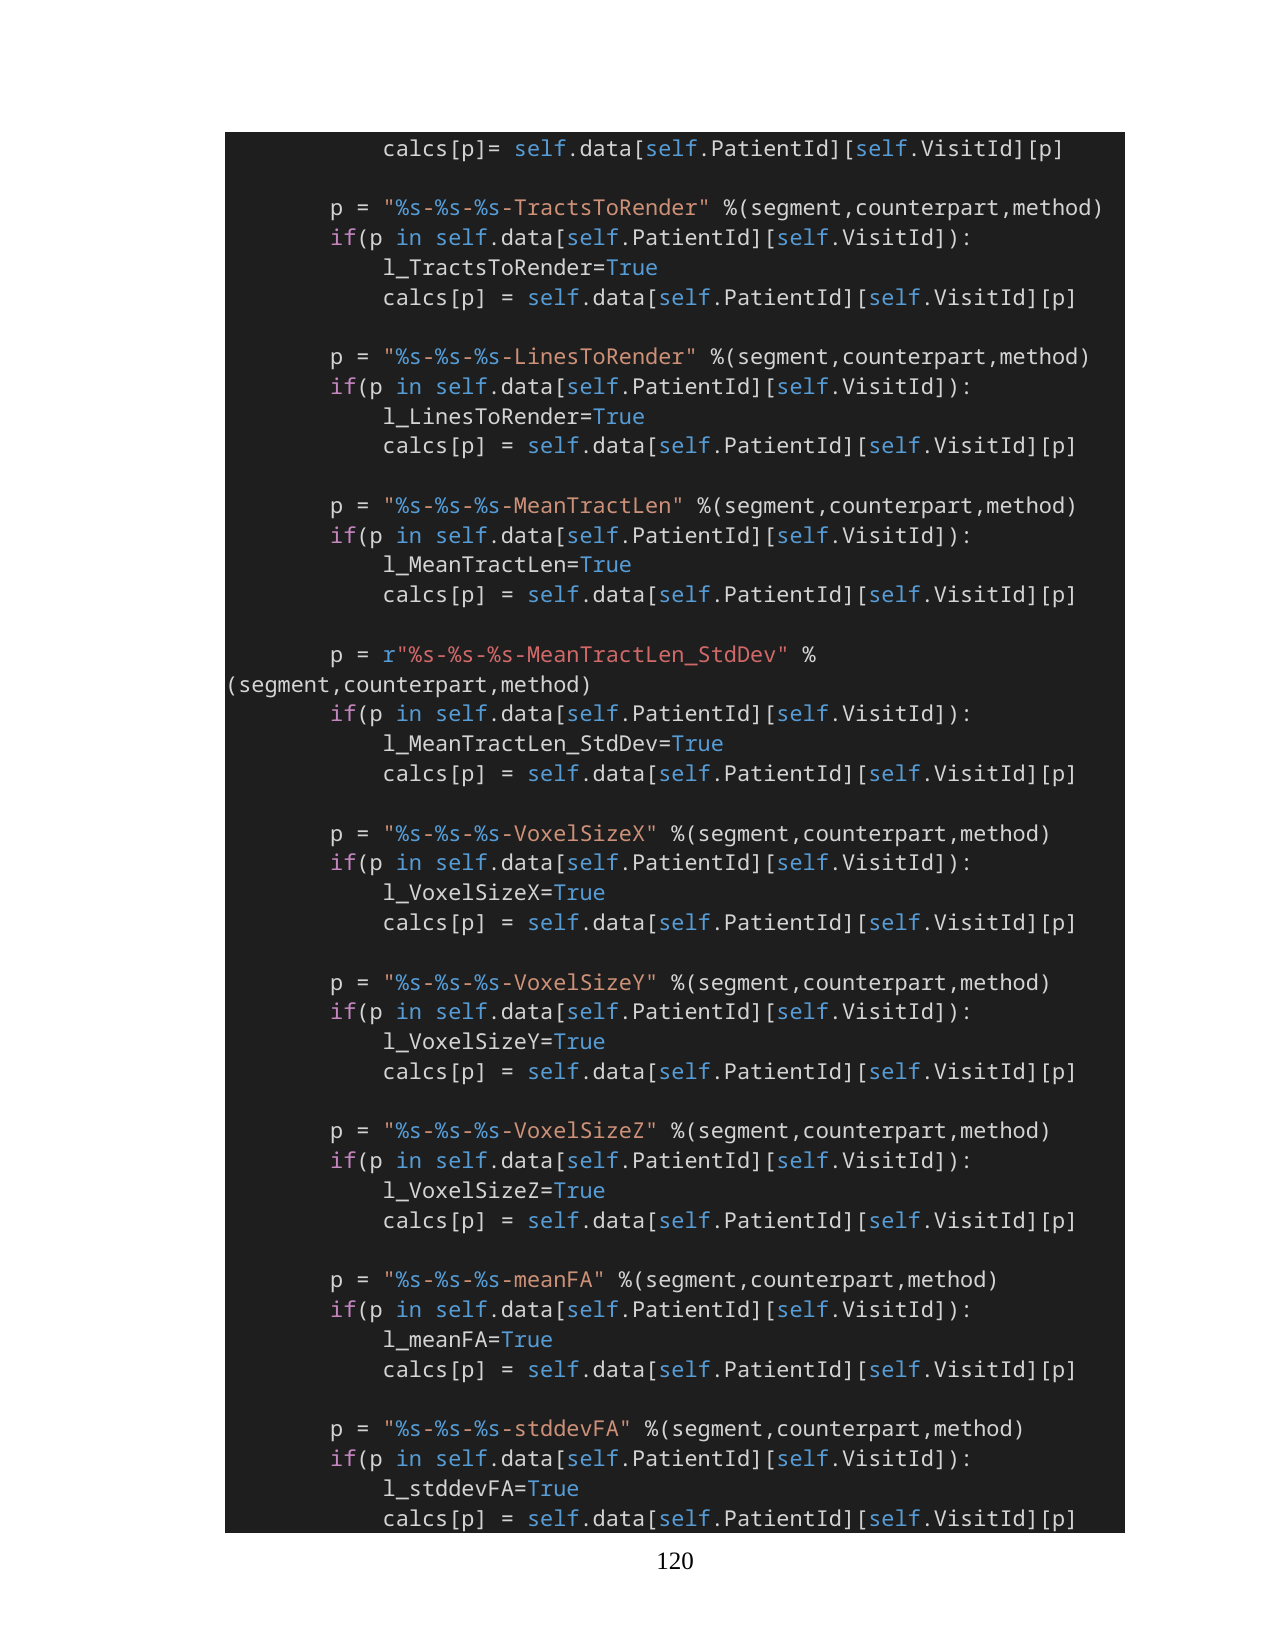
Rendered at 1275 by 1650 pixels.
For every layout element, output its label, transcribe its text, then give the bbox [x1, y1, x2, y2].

text calcs[p]= self.data[self.PatientId][self.VisitId][p] [225, 132, 1125, 162]
text p = "%s-%s-%s-TractsToRender" %(segment,counterpart,method) [225, 192, 1125, 222]
text l_LinesToRender=True [225, 401, 1125, 430]
text if(p in self.data[self.PatientId][self.VisitId]): [225, 698, 1125, 728]
text calcs[p] = self.data[self.PatientId][self.VisitId][p] [225, 1056, 1125, 1086]
text p = "%s-%s-%s-stddevFA" %(segment,counterpart,method) [225, 1413, 1125, 1443]
text l_VoxelSizeZ=True [225, 1175, 1125, 1205]
text l_MeanTractLen=True [225, 549, 1125, 579]
text l_MeanTractLen_StdDev=True [225, 728, 1125, 758]
text calcs[p] = self.data[self.PatientId][self.VisitId][p] [225, 430, 1125, 460]
text if(p in self.data[self.PatientId][self.VisitId]): [225, 1145, 1125, 1175]
text l_VoxelSizeY=True [225, 1026, 1125, 1056]
text p = "%s-%s-%s-VoxelSizeX" %(segment,counterpart,method) [225, 818, 1125, 847]
text p = "%s-%s-%s-LinesToRender" %(segment,counterpart,method) [225, 341, 1125, 371]
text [225, 1443, 1125, 1473]
text p = "%s-%s-%s-VoxelSizeY" %(segment,counterpart,method) [225, 967, 1125, 996]
text l_meanFA=True [225, 1324, 1125, 1354]
text calcs[p] = self.data[self.PatientId][self.VisitId][p] [225, 758, 1125, 788]
text if(p in self.data[self.PatientId][self.VisitId]): [225, 847, 1125, 877]
text p = "%s-%s-%s-MeanTractLen" %(segment,counterpart,method) [225, 490, 1125, 520]
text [225, 222, 1125, 252]
text if(p in self.data[self.PatientId][self.VisitId]): [225, 371, 1125, 401]
text if(p in self.data[self.PatientId][self.VisitId]): [225, 520, 1125, 549]
text if(p in self.data[self.PatientId][self.VisitId]): [225, 996, 1125, 1026]
text l_VoxelSizeX=True [225, 877, 1125, 907]
text calcs[p] = self.data[self.PatientId][self.VisitId][p] [225, 1354, 1125, 1384]
text calcs[p] = self.data[self.PatientId][self.VisitId][p] [225, 281, 1125, 311]
text calcs[p] = self.data[self.PatientId][self.VisitId][p] [225, 907, 1125, 937]
text p = "%s-%s-%s-meanFA" %(segment,counterpart,method) [225, 1264, 1125, 1294]
text calcs[p] = self.data[self.PatientId][self.VisitId][p] [225, 579, 1125, 609]
text l_stddevFA=True [225, 1473, 1125, 1503]
text calcs[p] = self.data[self.PatientId][self.VisitId][p] [225, 1205, 1125, 1235]
text l_TractsToRender=True [225, 252, 1125, 281]
text p = "%s-%s-%s-VoxelSizeZ" %(segment,counterpart,method) [225, 1116, 1125, 1145]
text if(p in self.data[self.PatientId][self.VisitId]): [225, 1294, 1125, 1324]
text p = r"%s-%s-%s-MeanTractLen_StdDev" %(segment,counterpart,method) [225, 639, 1125, 698]
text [225, 1503, 1125, 1533]
